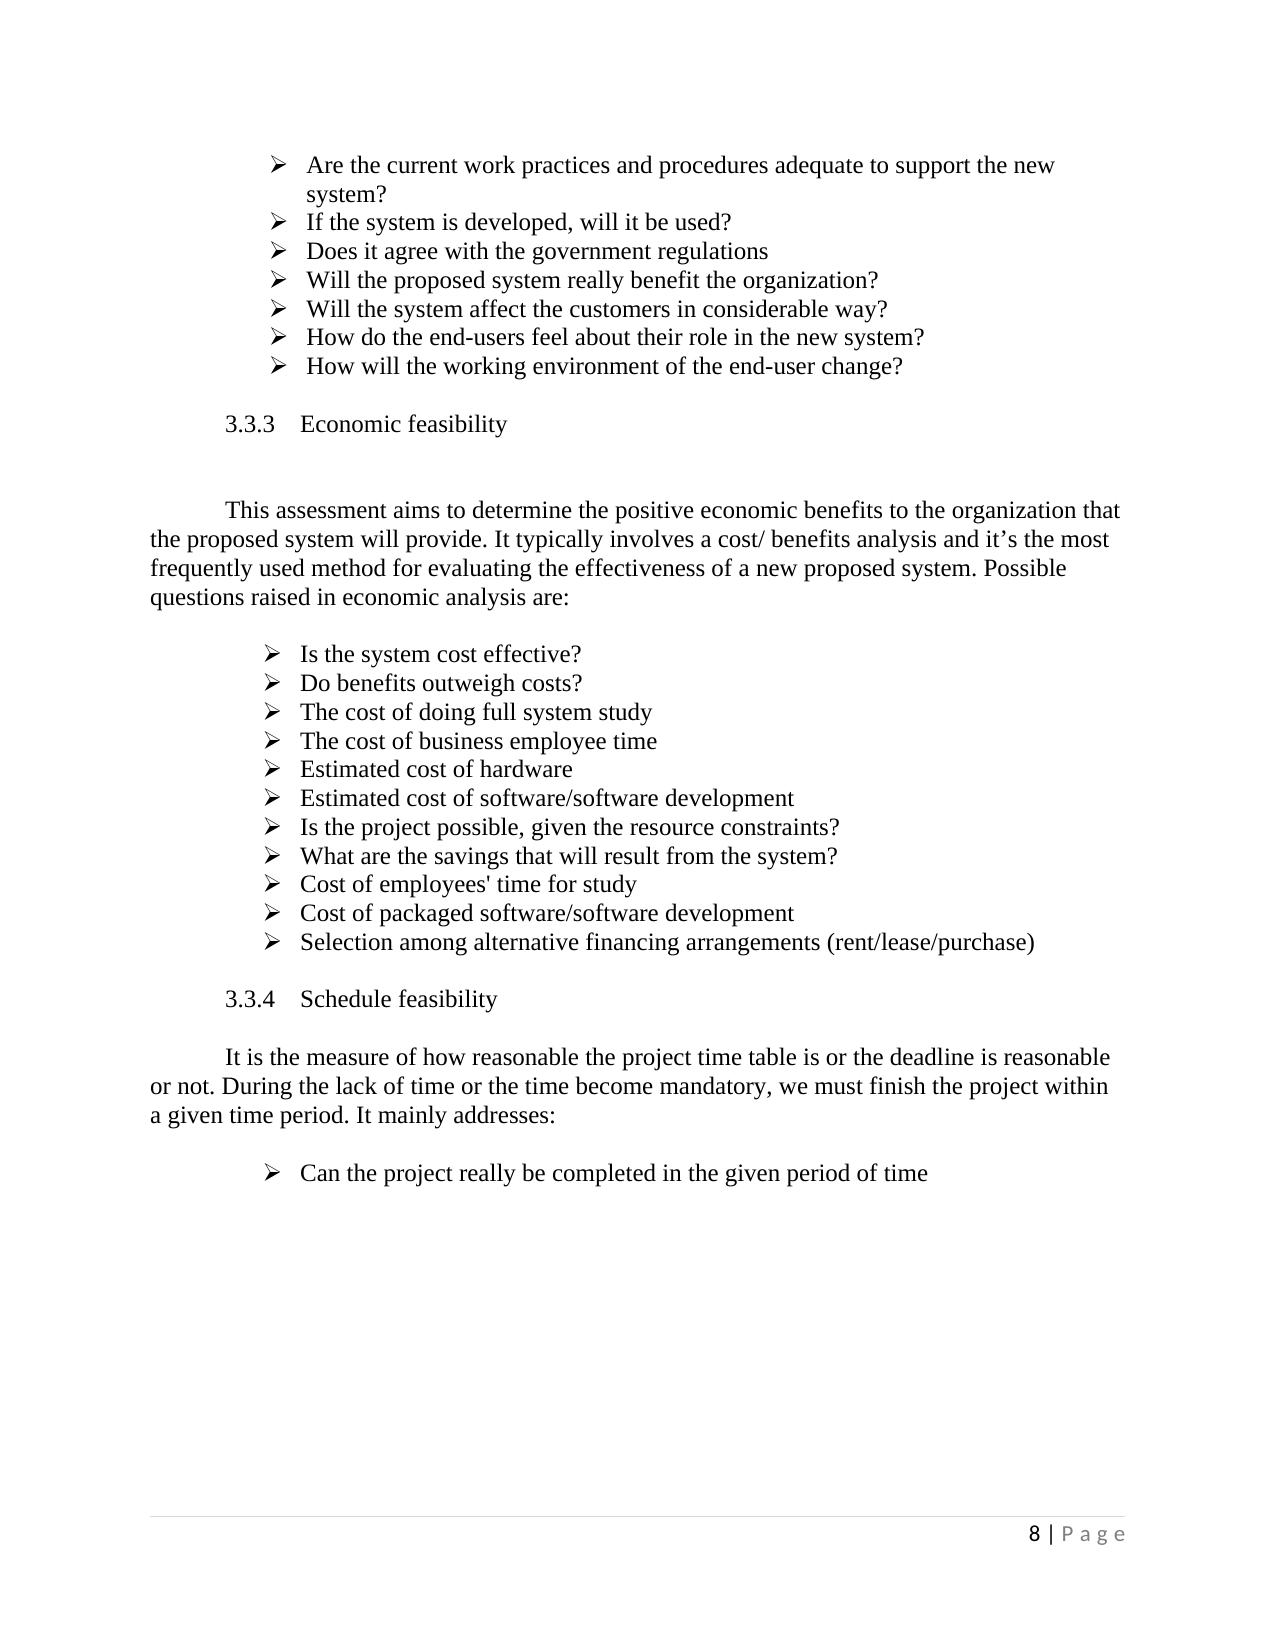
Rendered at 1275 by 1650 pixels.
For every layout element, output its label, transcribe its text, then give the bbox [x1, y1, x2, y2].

list Can the project really be completed in the given period of time [262, 1158, 1125, 1187]
list How do the end-users feel about their role in the new system? [269, 322, 1125, 351]
list If the system is developed, will it be used? [269, 207, 1125, 236]
text This assessment aims to determine the positive economic benefits to the organization that the proposed system will provide. It typically involves a cost/ benefits analysis and it’s the most frequently used method for evaluating the effectiveness of a new proposed system. Possible questions raised in economic analysis are: [150, 495, 1125, 610]
list The cost of business employee time [262, 726, 1125, 754]
list Does it agree with the government regulations [269, 236, 1125, 265]
list The cost of doing full system study [262, 697, 1125, 726]
text It is the measure of how reasonable the project time table is or the deadline is reasonable or not. During the lack of time or the time become mandatory, we must finish the project within a given time period. It mainly addresses: [150, 1042, 1125, 1129]
list Is the project possible, given the resource constraints? [262, 812, 1125, 841]
list Schedule feasibility [225, 984, 1125, 1013]
list Is the system cost effective? [262, 639, 1125, 668]
list Cost of packaged software/software development [262, 898, 1125, 927]
list Will the system affect the customers in considerable way? [269, 294, 1125, 322]
list Economic feasibility [225, 409, 1125, 437]
list Estimated cost of hardware [262, 754, 1125, 783]
list Selection among alternative financing arrangements (rent/lease/purchase) [262, 927, 1125, 956]
list Do benefits outweigh costs? [262, 668, 1125, 697]
list Estimated cost of software/software development [262, 783, 1125, 812]
list What are the savings that will result from the system? [262, 841, 1125, 869]
list Will the proposed system really benefit the organization? [269, 265, 1125, 294]
list Cost of employees' time for study [262, 869, 1125, 898]
list Are the current work practices and procedures adequate to support the new system? [269, 150, 1125, 207]
list How will the working environment of the end-user change? [269, 351, 1125, 380]
